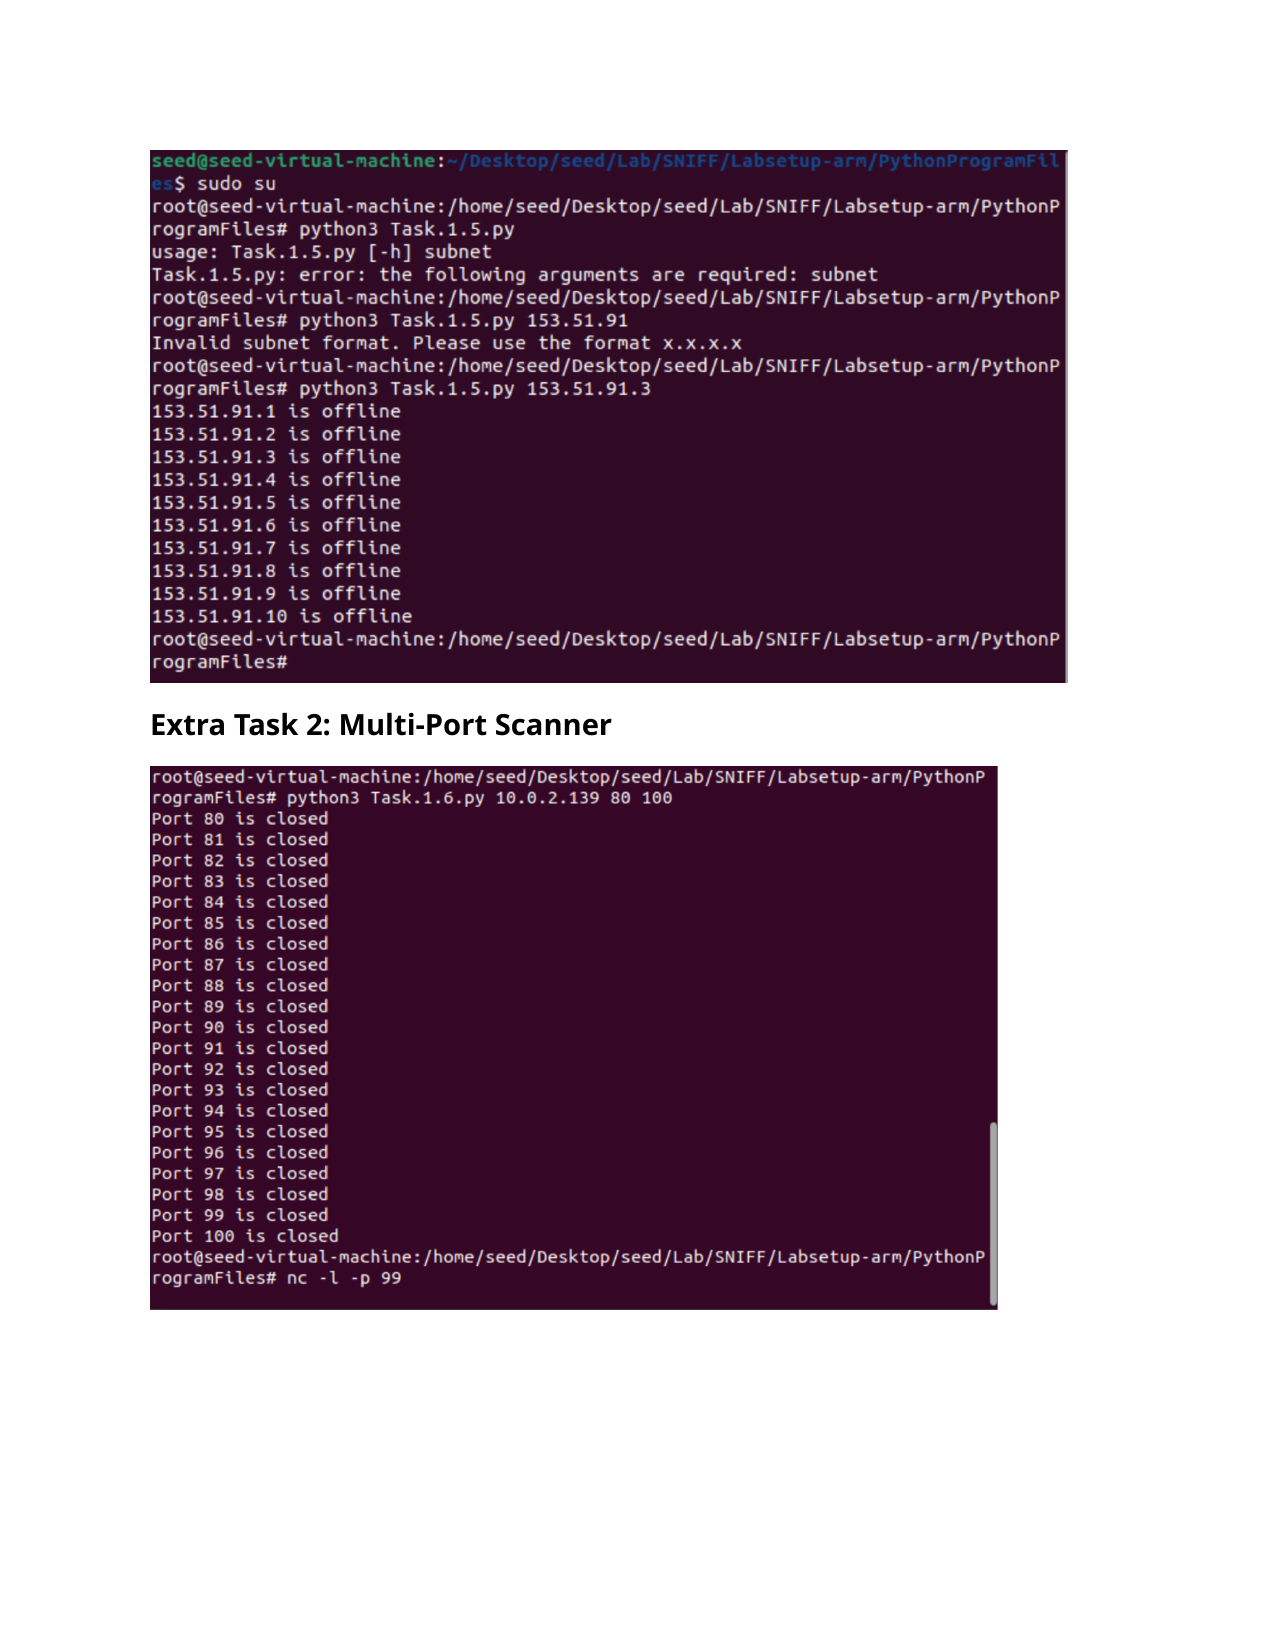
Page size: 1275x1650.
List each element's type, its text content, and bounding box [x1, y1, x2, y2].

picture [150, 766, 998, 1310]
text Extra Task 2: Multi-Port Scanner [150, 704, 1125, 744]
picture [150, 150, 1068, 683]
